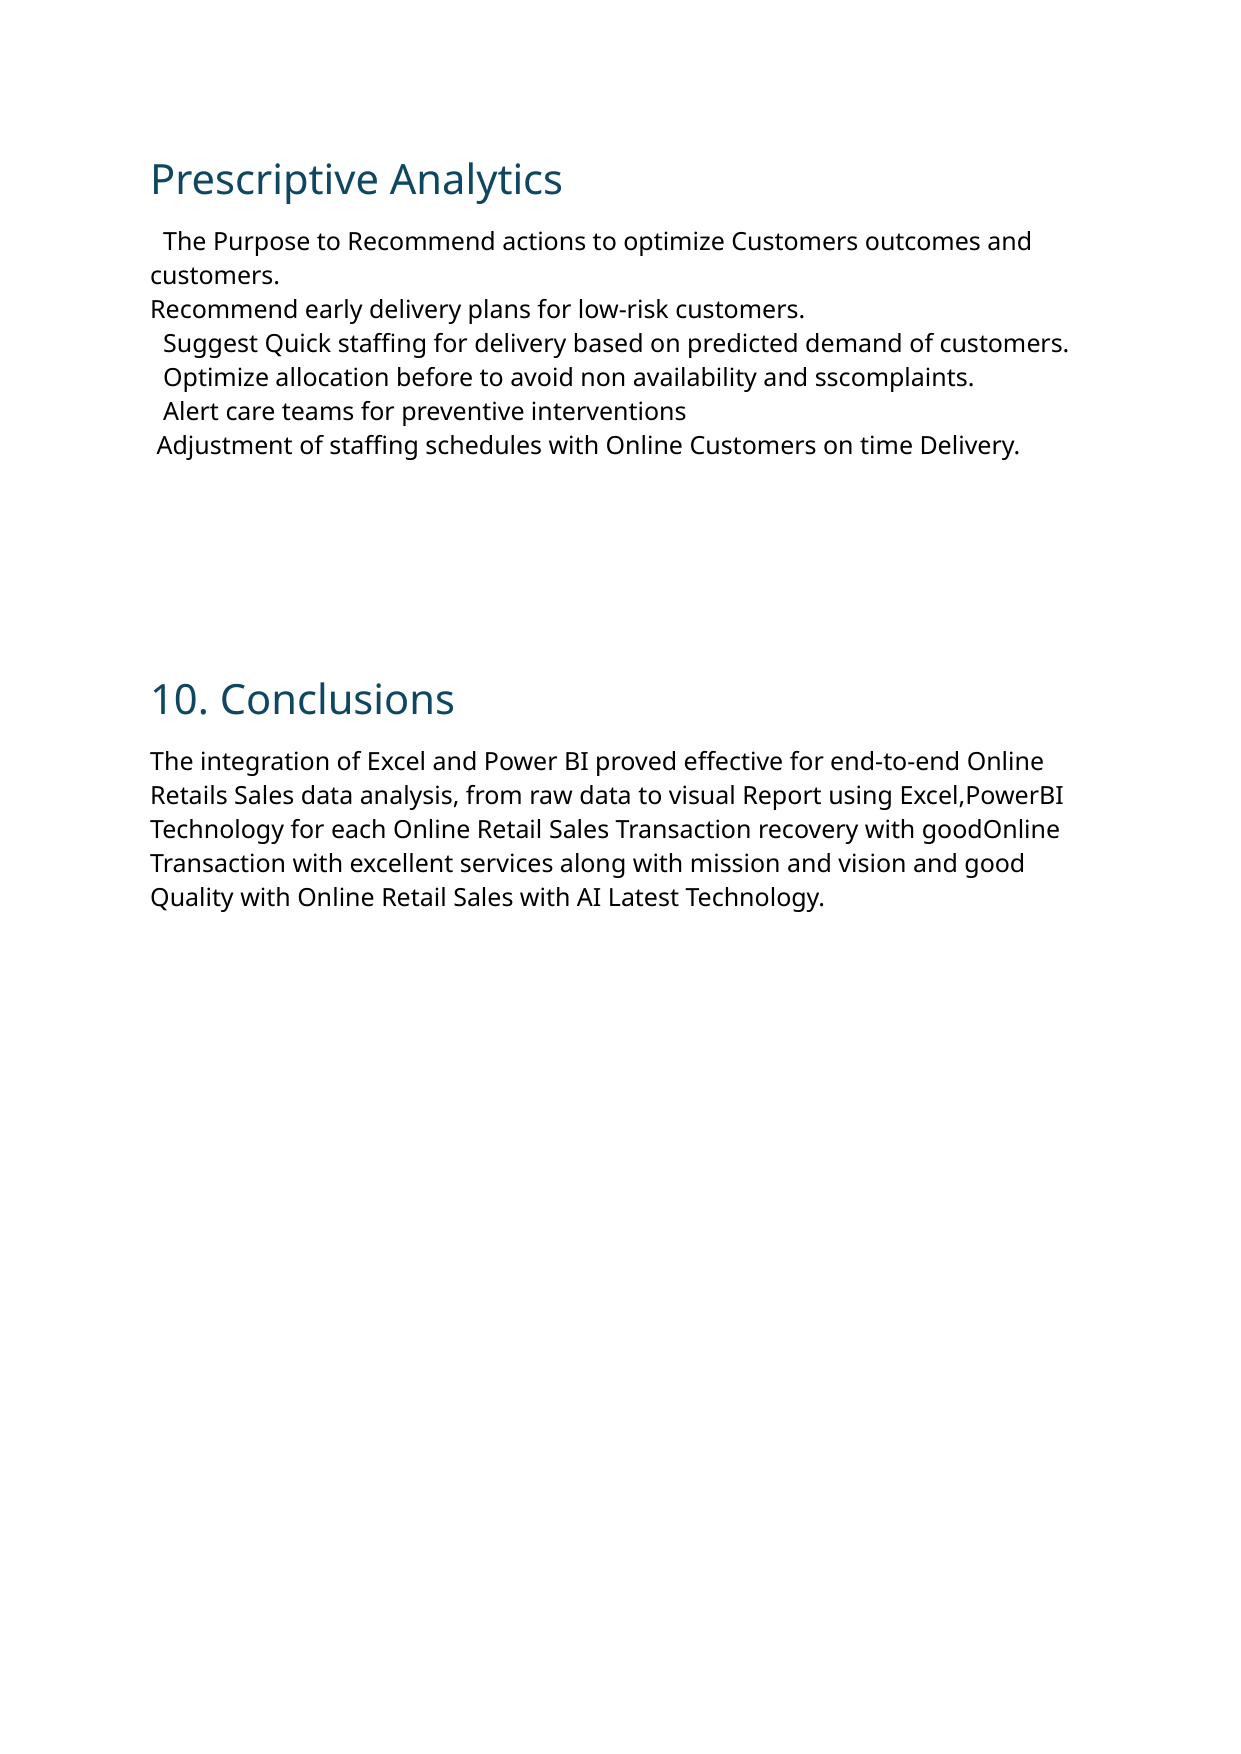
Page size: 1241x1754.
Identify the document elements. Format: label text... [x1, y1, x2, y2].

subtitle Prescriptive Analytics [150, 150, 1090, 207]
subtitle 10. Conclusions [150, 670, 1090, 727]
text The Purpose to Recommend actions to optimize Customers outcomes and customers. [150, 223, 1090, 292]
text Optimize allocation before to avoid non availability and sscomplaints. Alert care teams for preventive interventions Adjustment of staffing schedules with Online Customers on time Delivery. [150, 360, 1090, 462]
text Recommend early delivery plans for low-risk customers. Suggest Quick staffing for delivery based on predicted demand of customers. [150, 292, 1090, 360]
text The integration of Excel and Power BI proved effective for end-to-end Online Retails Sales data analysis, from raw data to visual Report using Excel,PowerBI Technology for each Online Retail Sales Transaction recovery with goodOnline Transaction with excellent services along with mission and vision and good Quality with Online Retail Sales with AI Latest Technology. [150, 743, 1090, 914]
